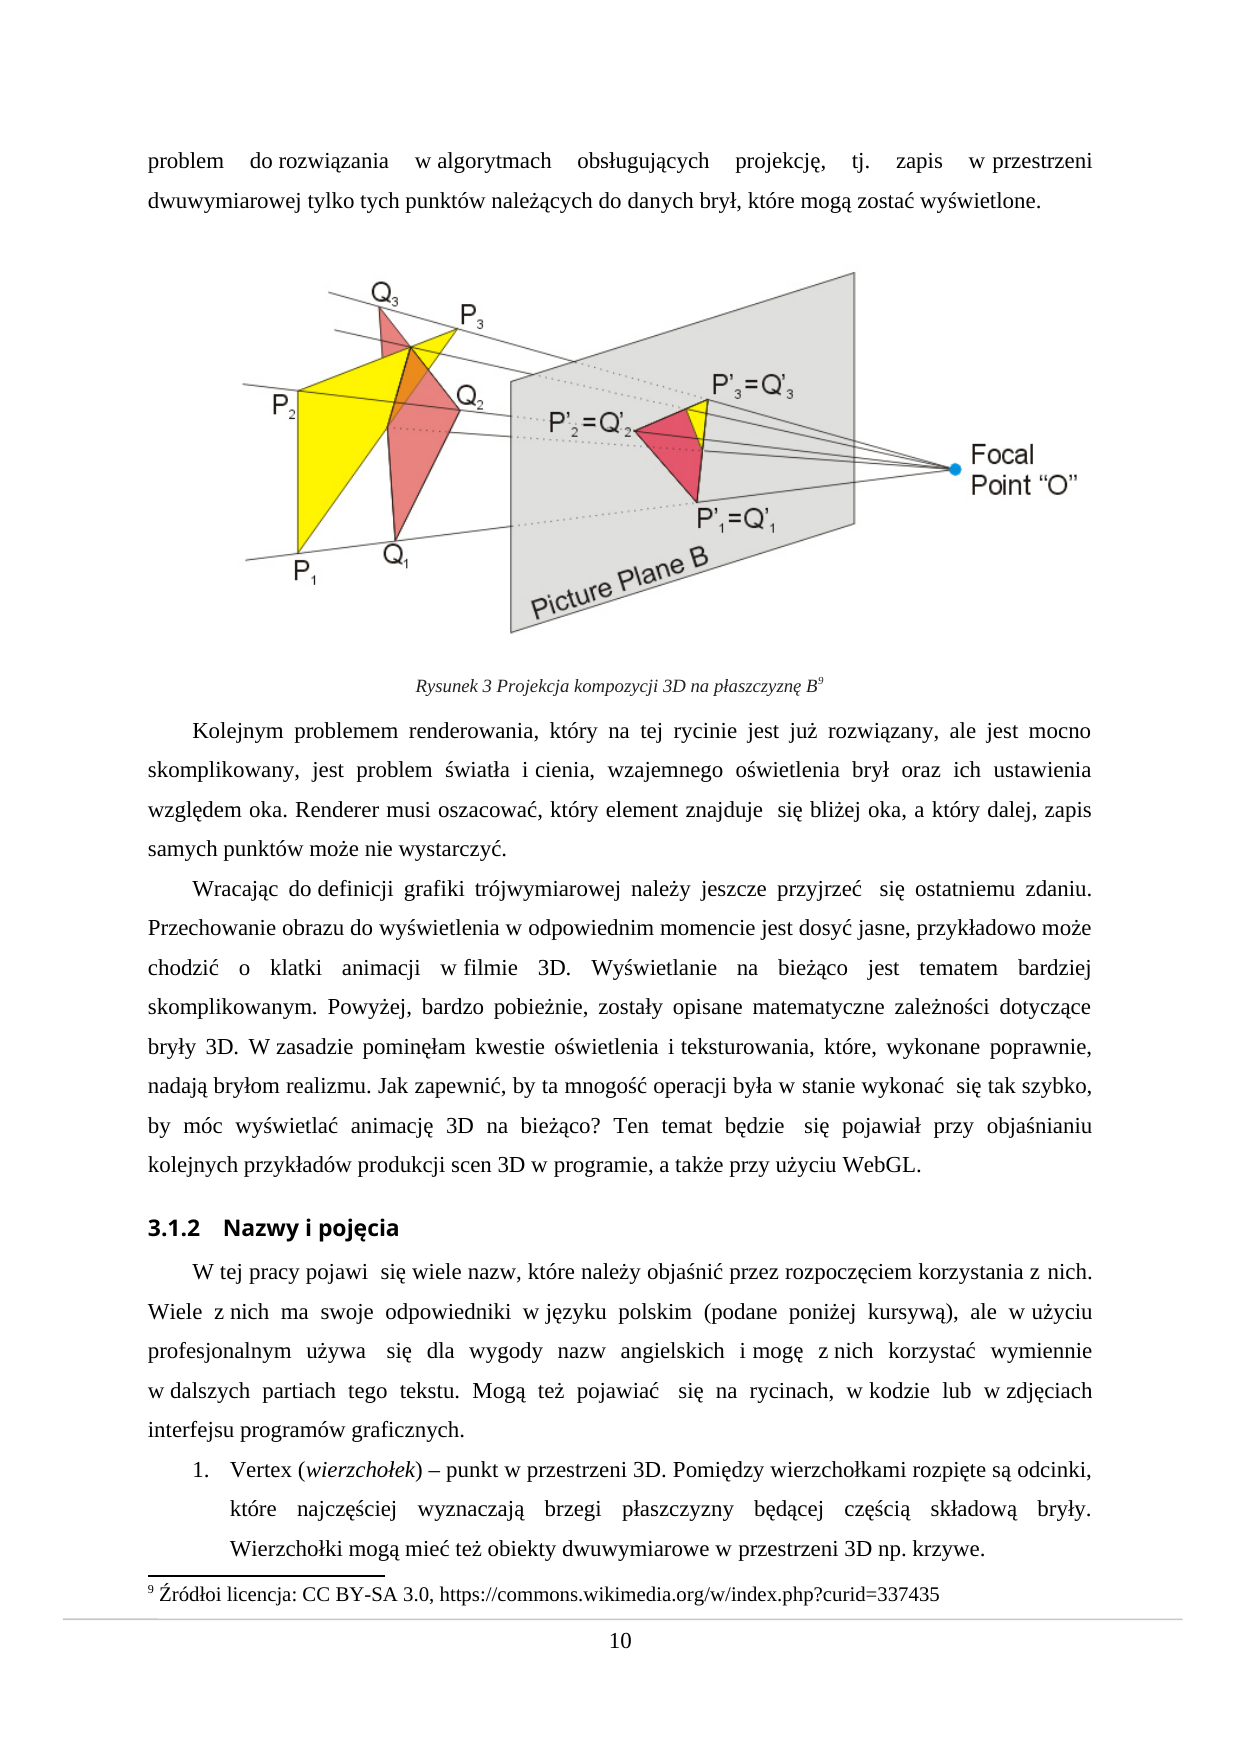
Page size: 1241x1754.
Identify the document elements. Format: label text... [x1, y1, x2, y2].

text Rysunek Projekcja kompozycji 3D na płaszczyznę B [148, 674, 1093, 696]
list Vertex (wierzchołek) – punkt w przestrzeni 3D. Pomiędzy wierzchołkami rozpięte są odcinki, które najczęściej wyznaczają brzegi płaszczyzny będącej częścią składową bryły. Wierzchołki mogą mieć też obiekty dwuwymiarowe w przestrzeni 3D np. krzywe. [192, 1456, 1093, 1561]
picture [192, 226, 1137, 662]
subtitle Nazwy i pojęcia [148, 1211, 1093, 1243]
text Wracając do definicji grafiki trójwymiarowej należy jeszcze przyjrzeć się ostatniemu zdaniu. Przechowanie obrazu do wyświetlenia w odpowiednim momencie jest dosyć jasne, przykładowo może chodzić o klatki animacji w filmie 3D. Wyświetlanie na bieżąco jest tematem bardziej skomplikowanym. Powyżej, bardzo pobieżnie, zostały opisane matematyczne zależności dotyczące bryły 3D. W zasadzie pominęłam kwestie oświetlenia i teksturowania, które, wykonane poprawnie, nadają bryłom realizmu. Jak zapewnić, by ta mnogość operacji była w stanie wykonać się tak szybko, by móc wyświetlać animację 3D na bieżąco? Ten temat będzie się pojawiał przy objaśnianiu kolejnych przykładów produkcji scen 3D w programie, a także przy użyciu WebGL. [148, 875, 1093, 1177]
text W tej pracy pojawi się wiele nazw, które należy objaśnić przez rozpoczęciem korzystania z nich. Wiele z nich ma swoje odpowiedniki w języku polskim (podane poniżej kursywą), ale w użyciu profesjonalnym używa się dla wygody nazw angielskich i mogę z nich korzystać wymiennie w dalszych partiach tego tekstu. Mogą też pojawiać się na rycinach, w kodzie lub w zdjęciach interfejsu programów graficznych. [148, 1258, 1093, 1443]
text Kolejnym problemem renderowania, który na tej rycinie jest już rozwiązany, ale jest mocno skomplikowany, jest problem światła i cienia, wzajemnego oświetlenia brył oraz ich ustawienia względem oka. Renderer musi oszacować, który element znajduje się bliżej oka, a który dalej, zapis samych punktów może nie wystarczyć. [148, 717, 1093, 862]
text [148, 148, 1093, 213]
